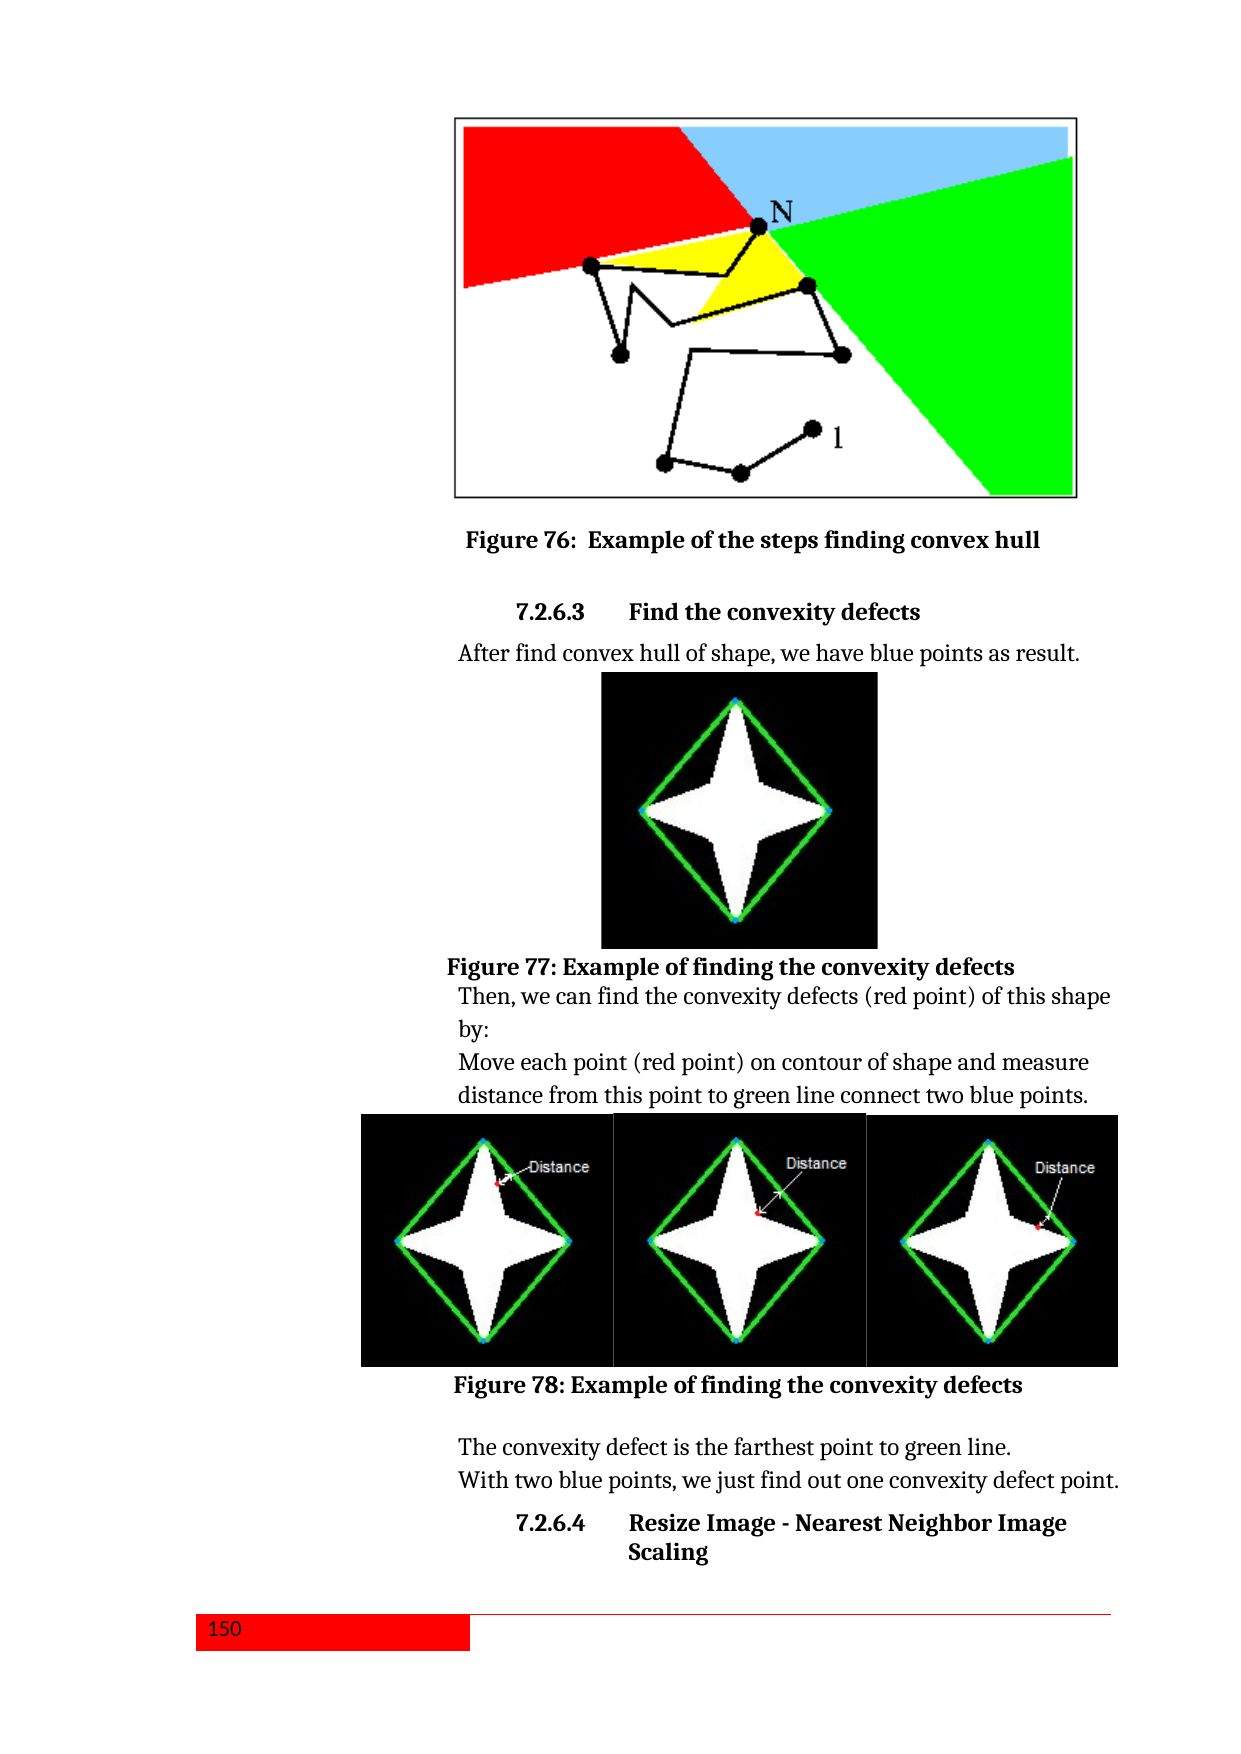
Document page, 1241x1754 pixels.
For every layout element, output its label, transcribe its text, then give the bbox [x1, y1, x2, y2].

text Move each point (red point) on contour of shape and measure distance from this point to green line connect two blue points. [458, 1048, 1122, 1109]
text Then, we can find the convexity defects (red point) of this shape by: [458, 982, 1122, 1043]
picture [601, 672, 878, 949]
list Figure 76: Example of the steps finding convex hull [384, 526, 1122, 554]
picture [431, 88, 1123, 522]
text With two blue points, we just find out one convexity defect point. [458, 1466, 1122, 1494]
picture [361, 1113, 1118, 1367]
text After find convex hull of shape, we have blue points as result. [458, 639, 1122, 668]
text The convexity defect is the farthest point to green line. [458, 1433, 1122, 1461]
list Figure 77: Example of finding the convexity defects [340, 953, 1122, 982]
subtitle Find the convexity defects [516, 598, 1122, 627]
list Figure 78: Example of finding the convexity defects [354, 1371, 1122, 1400]
subtitle Resize Image - Nearest Neighbor Image Scaling [516, 1509, 1122, 1567]
